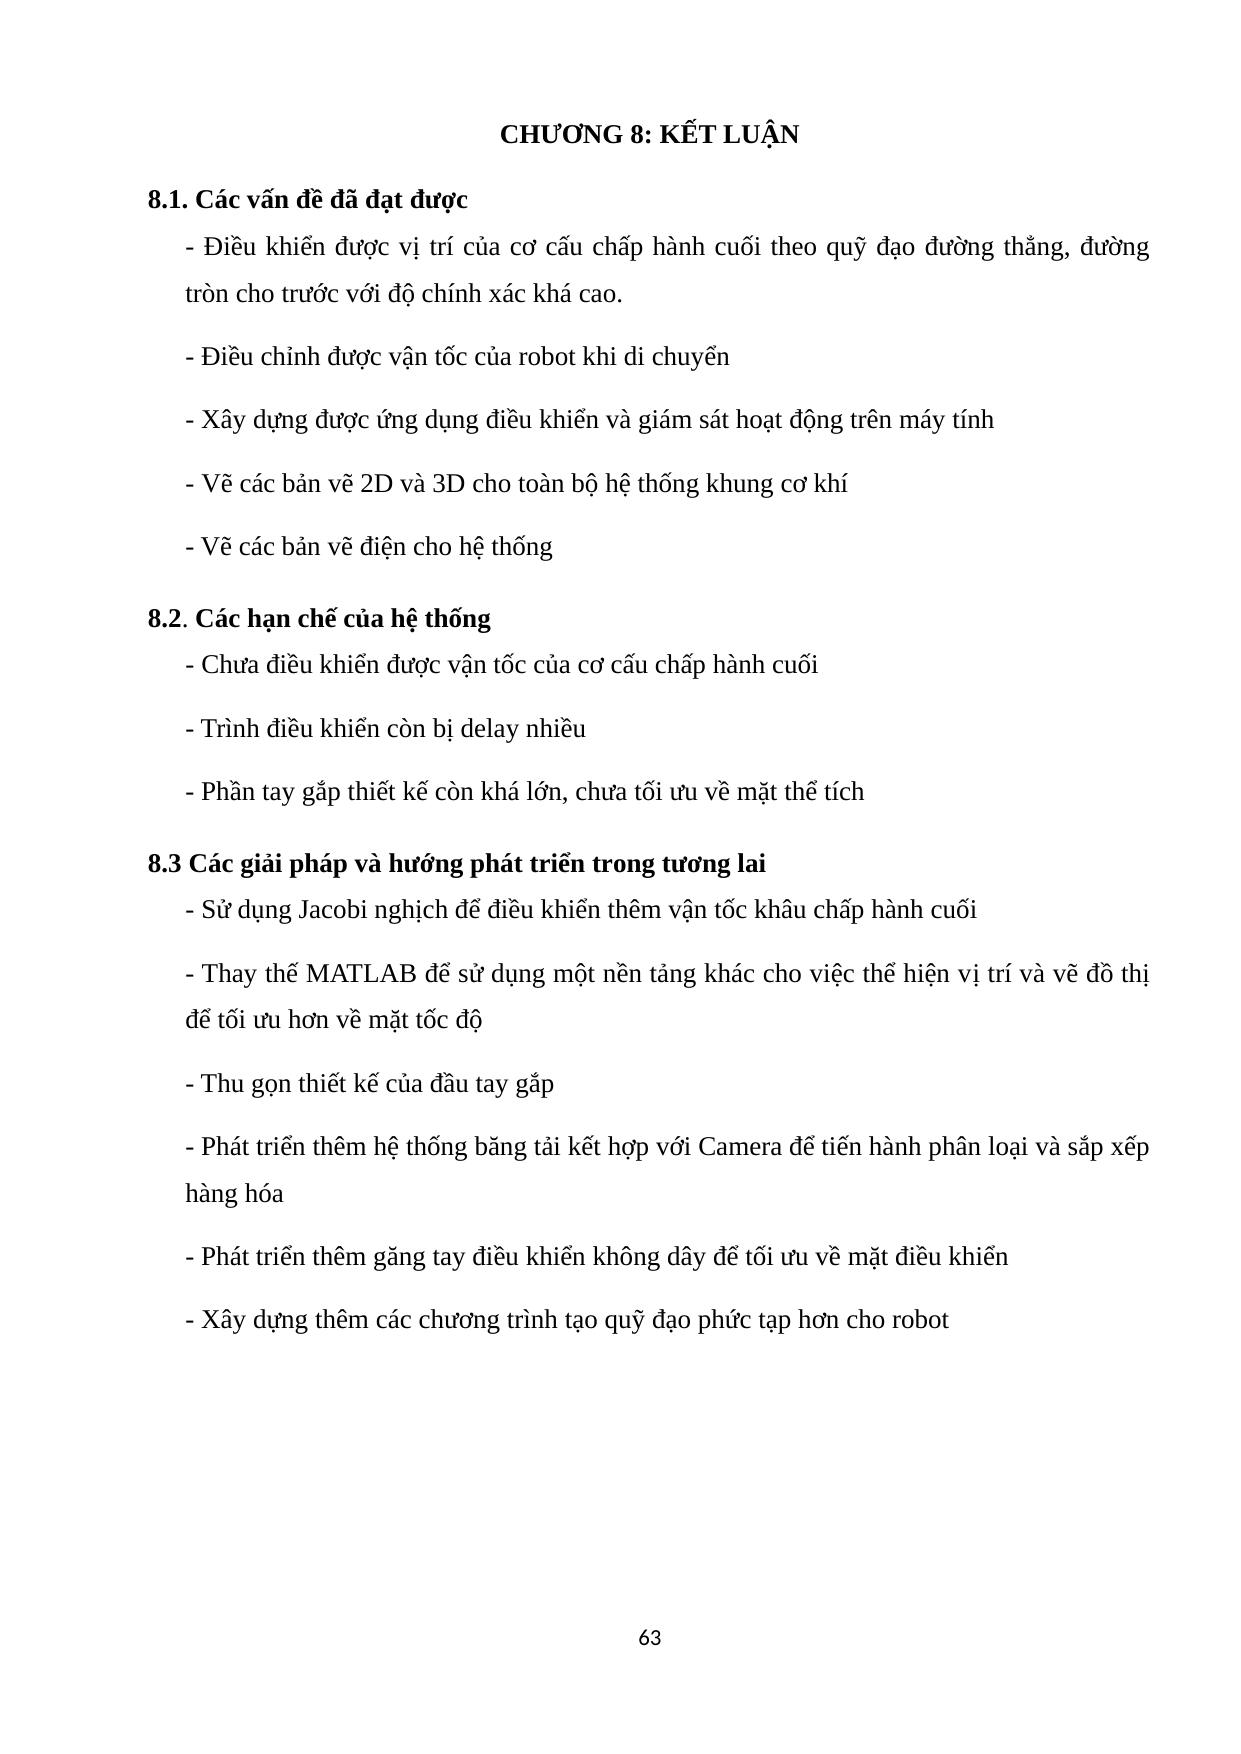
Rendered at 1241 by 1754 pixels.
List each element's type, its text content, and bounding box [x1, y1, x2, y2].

text - Sử dụng Jacobi nghịch để điều khiển thêm vận tốc khâu chấp hành cuối [185, 893, 1152, 925]
text - Vẽ các bản vẽ điện cho hệ thống [185, 530, 1152, 561]
subtitle 8.1. Các vấn đề đã đạt được [148, 183, 1152, 215]
text - Xây dựng được ứng dụng điều khiển và giám sát hoạt động trên máy tính [185, 403, 1152, 435]
subtitle 8.3 Các giải pháp và hướng phát triển trong tương lai [148, 847, 1152, 878]
text - Trình điều khiển còn bị delay nhiều [185, 712, 1152, 743]
text - Phát triển thêm hệ thống băng tải kết hợp với Camera để tiến hành phân loại và sắp xếp hàng hóa [185, 1130, 1152, 1208]
text - Vẽ các bản vẽ 2D và 3D cho toàn bộ hệ thống khung cơ khí [185, 467, 1152, 498]
text - Thay thế MATLAB để sử dụng một nền tảng khác cho việc thể hiện vị trí và vẽ đồ thị để tối ưu hơn về mặt tốc độ [185, 957, 1152, 1035]
text - Thu gọn thiết kế của đầu tay gắp [185, 1067, 1152, 1098]
text CHƯƠNG 8: KẾT LUẬN [148, 118, 1152, 149]
subtitle 8.2. Các hạn chế của hệ thống [148, 602, 1152, 633]
text - Điều chỉnh được vận tốc của robot khi di chuyển [185, 340, 1152, 371]
text - Điều khiển được vị trí của cơ cấu chấp hành cuối theo quỹ đạo đường thẳng, đường tròn cho trước với độ chính xác khá cao. [185, 230, 1152, 308]
text - Phần tay gắp thiết kế còn khá lớn, chưa tối ưu về mặt thể tích [185, 775, 1152, 806]
text - Chưa điều khiển được vận tốc của cơ cấu chấp hành cuối [185, 648, 1152, 680]
text - Xây dựng thêm các chương trình tạo quỹ đạo phức tạp hơn cho robot [185, 1303, 1152, 1335]
text - Phát triển thêm găng tay điều khiển không dây để tối ưu về mặt điều khiển [185, 1240, 1152, 1271]
